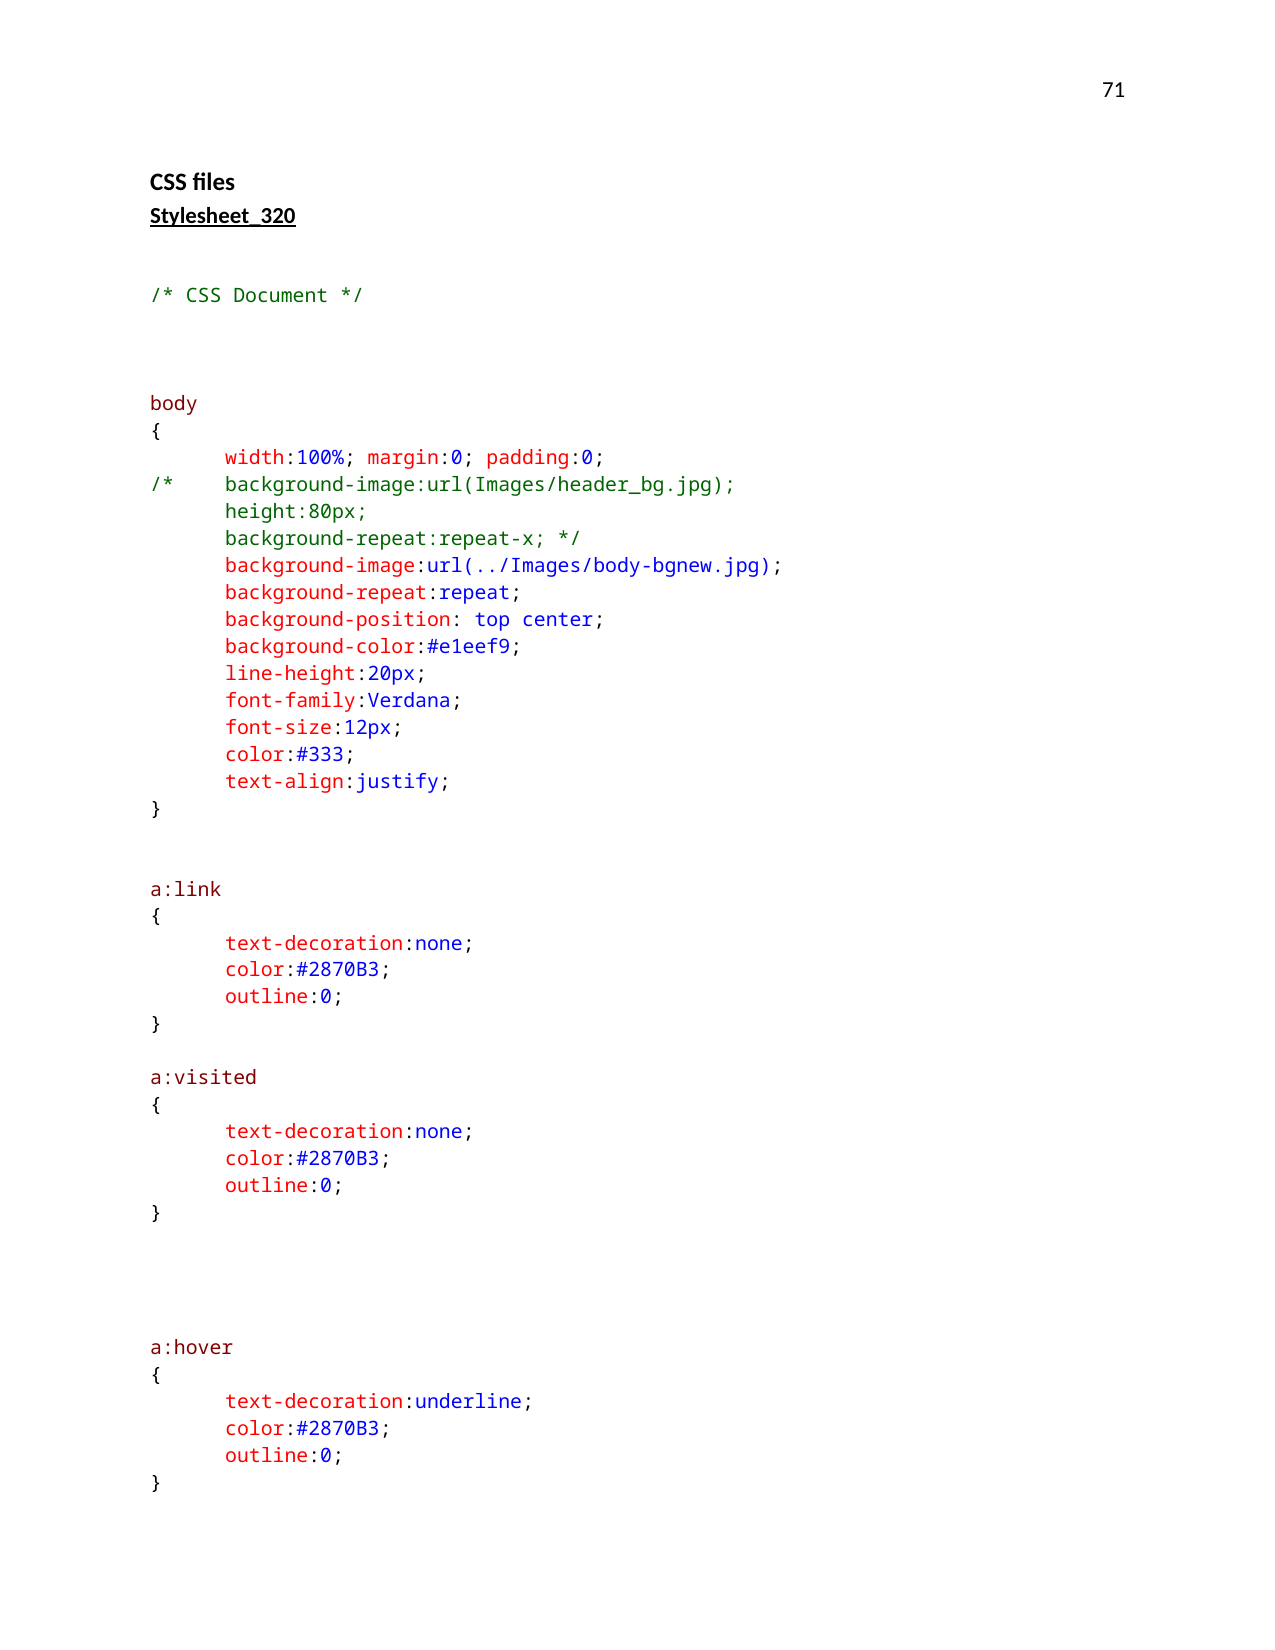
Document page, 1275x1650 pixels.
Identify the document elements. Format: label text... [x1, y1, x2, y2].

text } [150, 794, 1125, 821]
text color:#2870B3; [150, 1144, 1125, 1172]
text text-align:justify; [150, 767, 1125, 794]
text outline:0; [150, 983, 1125, 1010]
text background-position: top center; [150, 605, 1125, 632]
text text-decoration:none; [150, 1118, 1125, 1144]
text { [150, 416, 1125, 443]
text a:visited [150, 1064, 1125, 1091]
text text-decoration:none; [150, 929, 1125, 956]
text { [150, 1360, 1125, 1387]
text color:#2870B3; [150, 956, 1125, 983]
text outline:0; [150, 1441, 1125, 1468]
text body [150, 389, 1125, 416]
list Stylesheet_320 [150, 201, 1125, 229]
text line-height:20px; [150, 659, 1125, 686]
text /* background-image:url(Images/header_bg.jpg); [150, 470, 1125, 497]
list CSS files [150, 166, 1125, 197]
text color:#2870B3; [150, 1414, 1125, 1441]
text color:#333; [150, 740, 1125, 767]
text background-image:url(../Images/body-bgnew.jpg); [150, 551, 1125, 578]
text outline:0; [150, 1172, 1125, 1198]
text background-repeat:repeat; [150, 578, 1125, 605]
text background-color:#e1eef9; [150, 632, 1125, 659]
text text-decoration:underline; [150, 1387, 1125, 1414]
text } [150, 1468, 1125, 1495]
text background-repeat:repeat-x; */ [150, 524, 1125, 551]
text a:link [150, 875, 1125, 902]
text font-family:Verdana; [150, 686, 1125, 713]
text font-size:12px; [150, 713, 1125, 740]
text /* CSS Document */ [150, 281, 1125, 308]
text { [150, 902, 1125, 929]
text } [150, 1198, 1125, 1226]
text width:100%; margin:0; padding:0; [150, 443, 1125, 470]
text height:80px; [150, 497, 1125, 524]
text { [150, 1091, 1125, 1118]
text } [150, 1010, 1125, 1037]
text a:hover [150, 1333, 1125, 1360]
